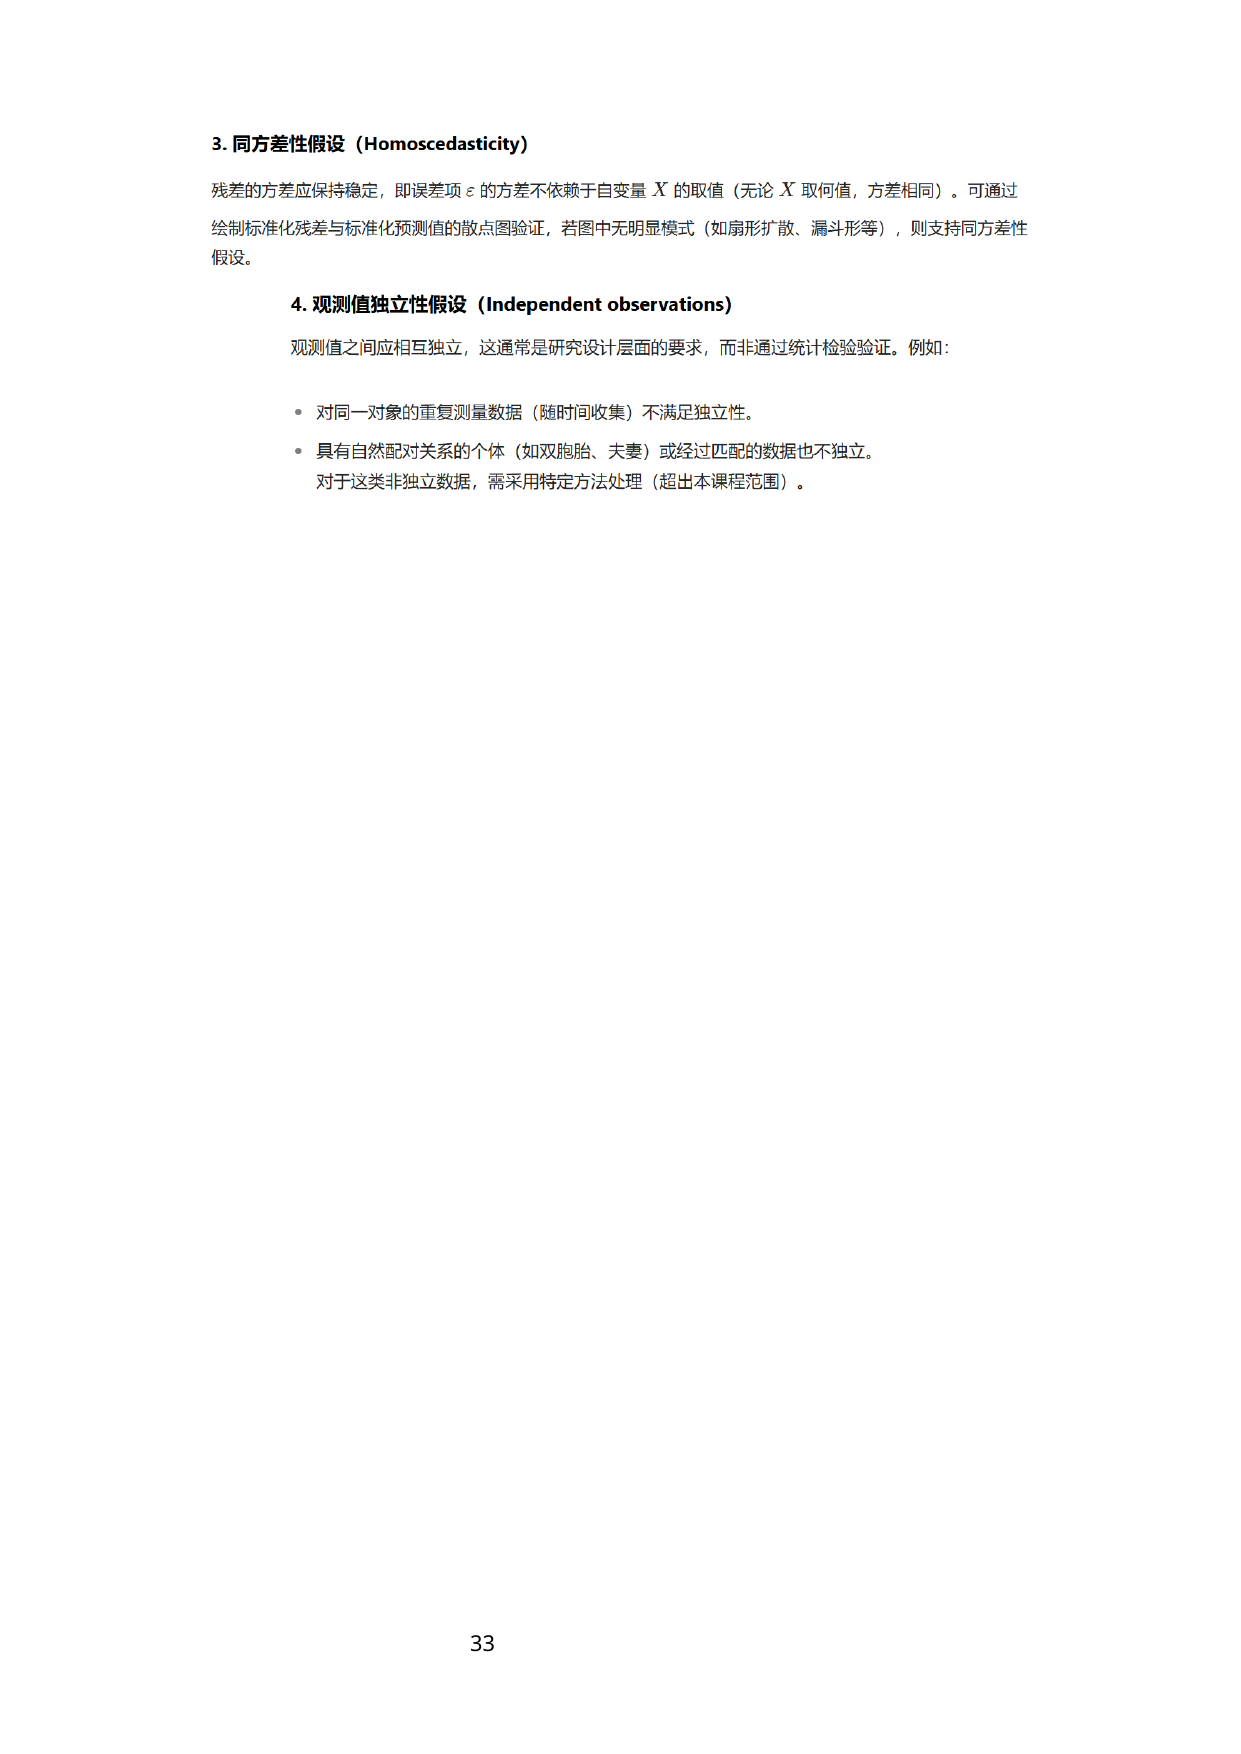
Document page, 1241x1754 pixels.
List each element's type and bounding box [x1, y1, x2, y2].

picture [286, 292, 955, 497]
picture [209, 129, 1032, 271]
